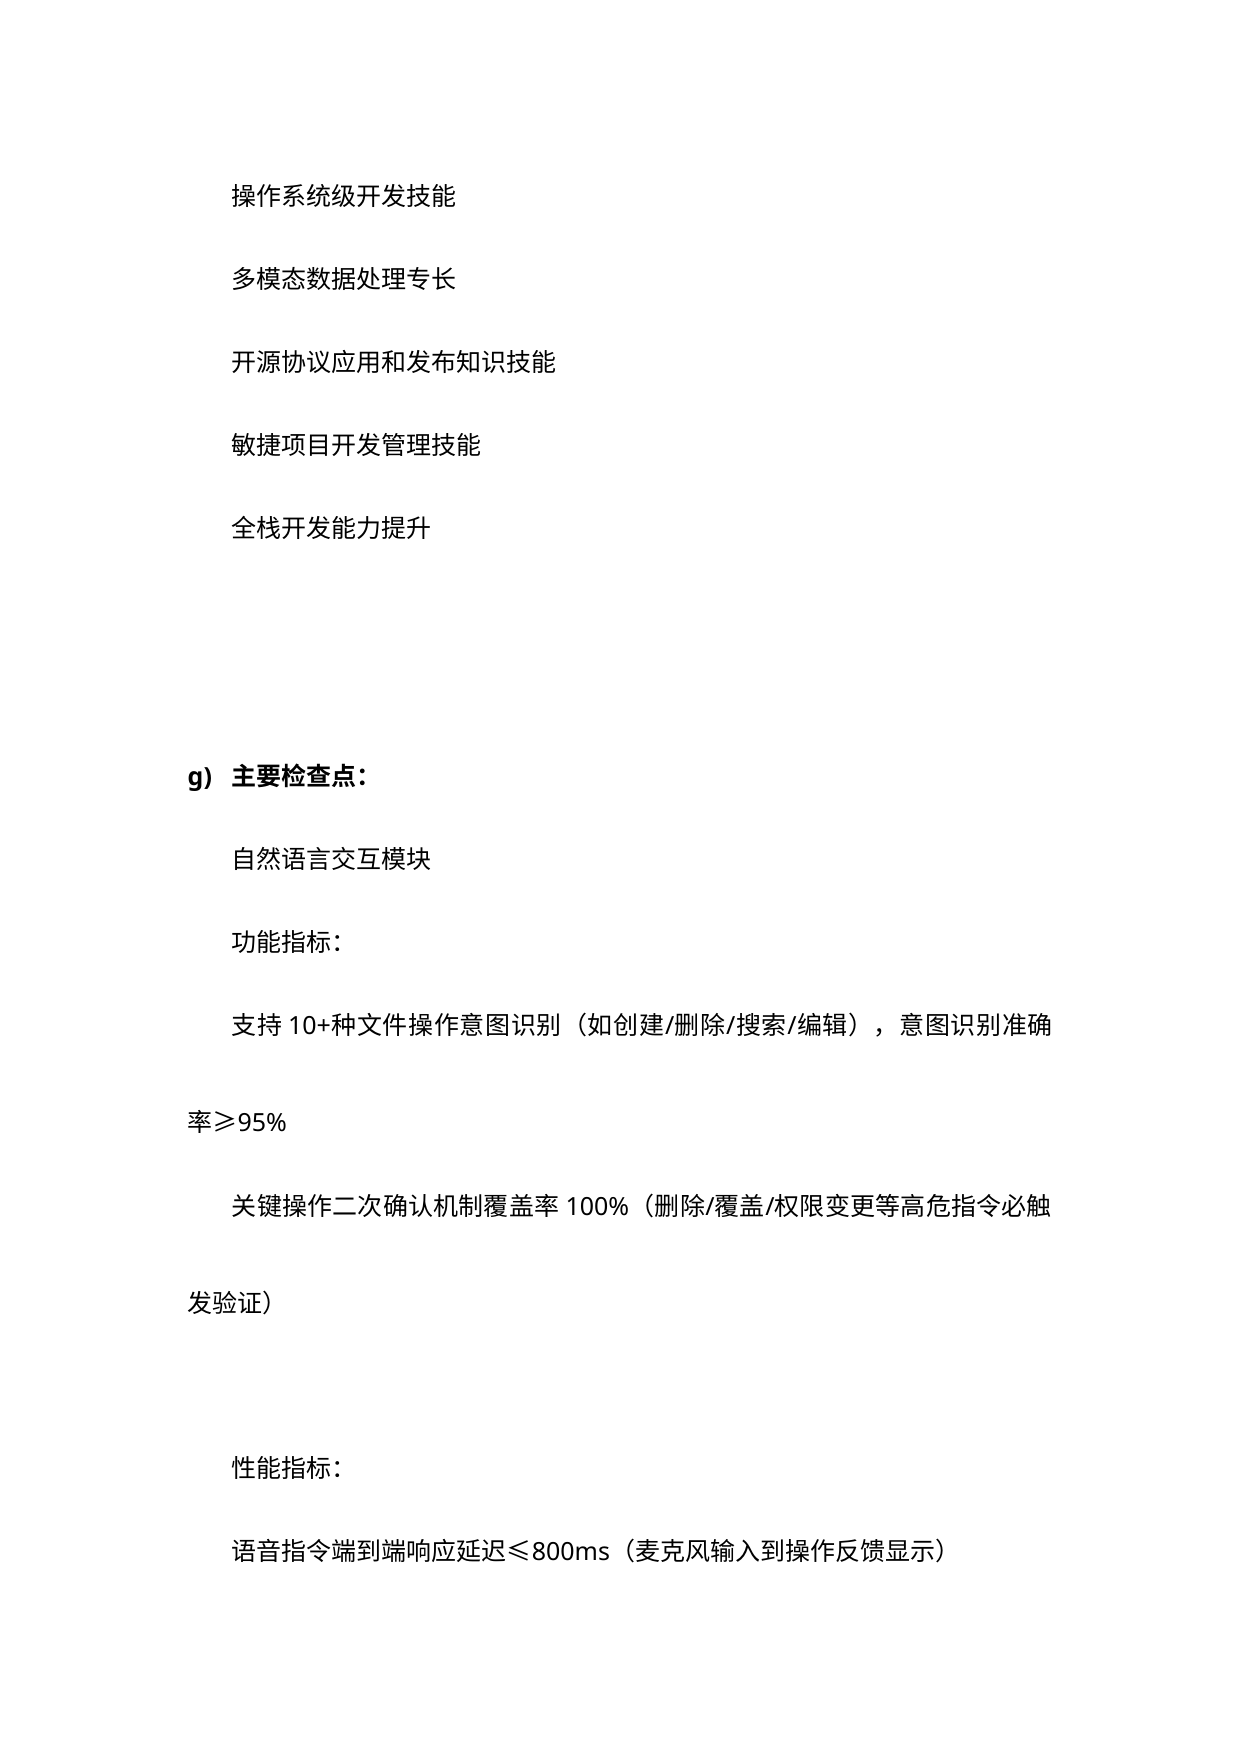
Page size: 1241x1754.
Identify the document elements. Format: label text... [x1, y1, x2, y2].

list 主要检查点： [187, 742, 1053, 807]
text 性能指标： [187, 1434, 1053, 1499]
text 语音指令端到端响应延迟≤800ms（麦克风输入到操作反馈显示） [187, 1517, 1053, 1582]
text 功能指标： [187, 908, 1053, 973]
text 支持10+种文件操作意图识别（如创建/删除/搜索/编辑），意图识别准确率≥95% [187, 991, 1053, 1153]
text 开源协议应用和发布知识技能 [187, 328, 1053, 393]
text 多模态数据处理专长 [187, 245, 1053, 310]
text 操作系统级开发技能 [187, 162, 1053, 227]
text 自然语言交互模块 [187, 825, 1053, 890]
text 全栈开发能力提升 [187, 494, 1053, 559]
text 关键操作二次确认机制覆盖率100%（删除/覆盖/权限变更等高危指令必触发验证） [187, 1172, 1053, 1334]
text 敏捷项目开发管理技能 [187, 411, 1053, 476]
